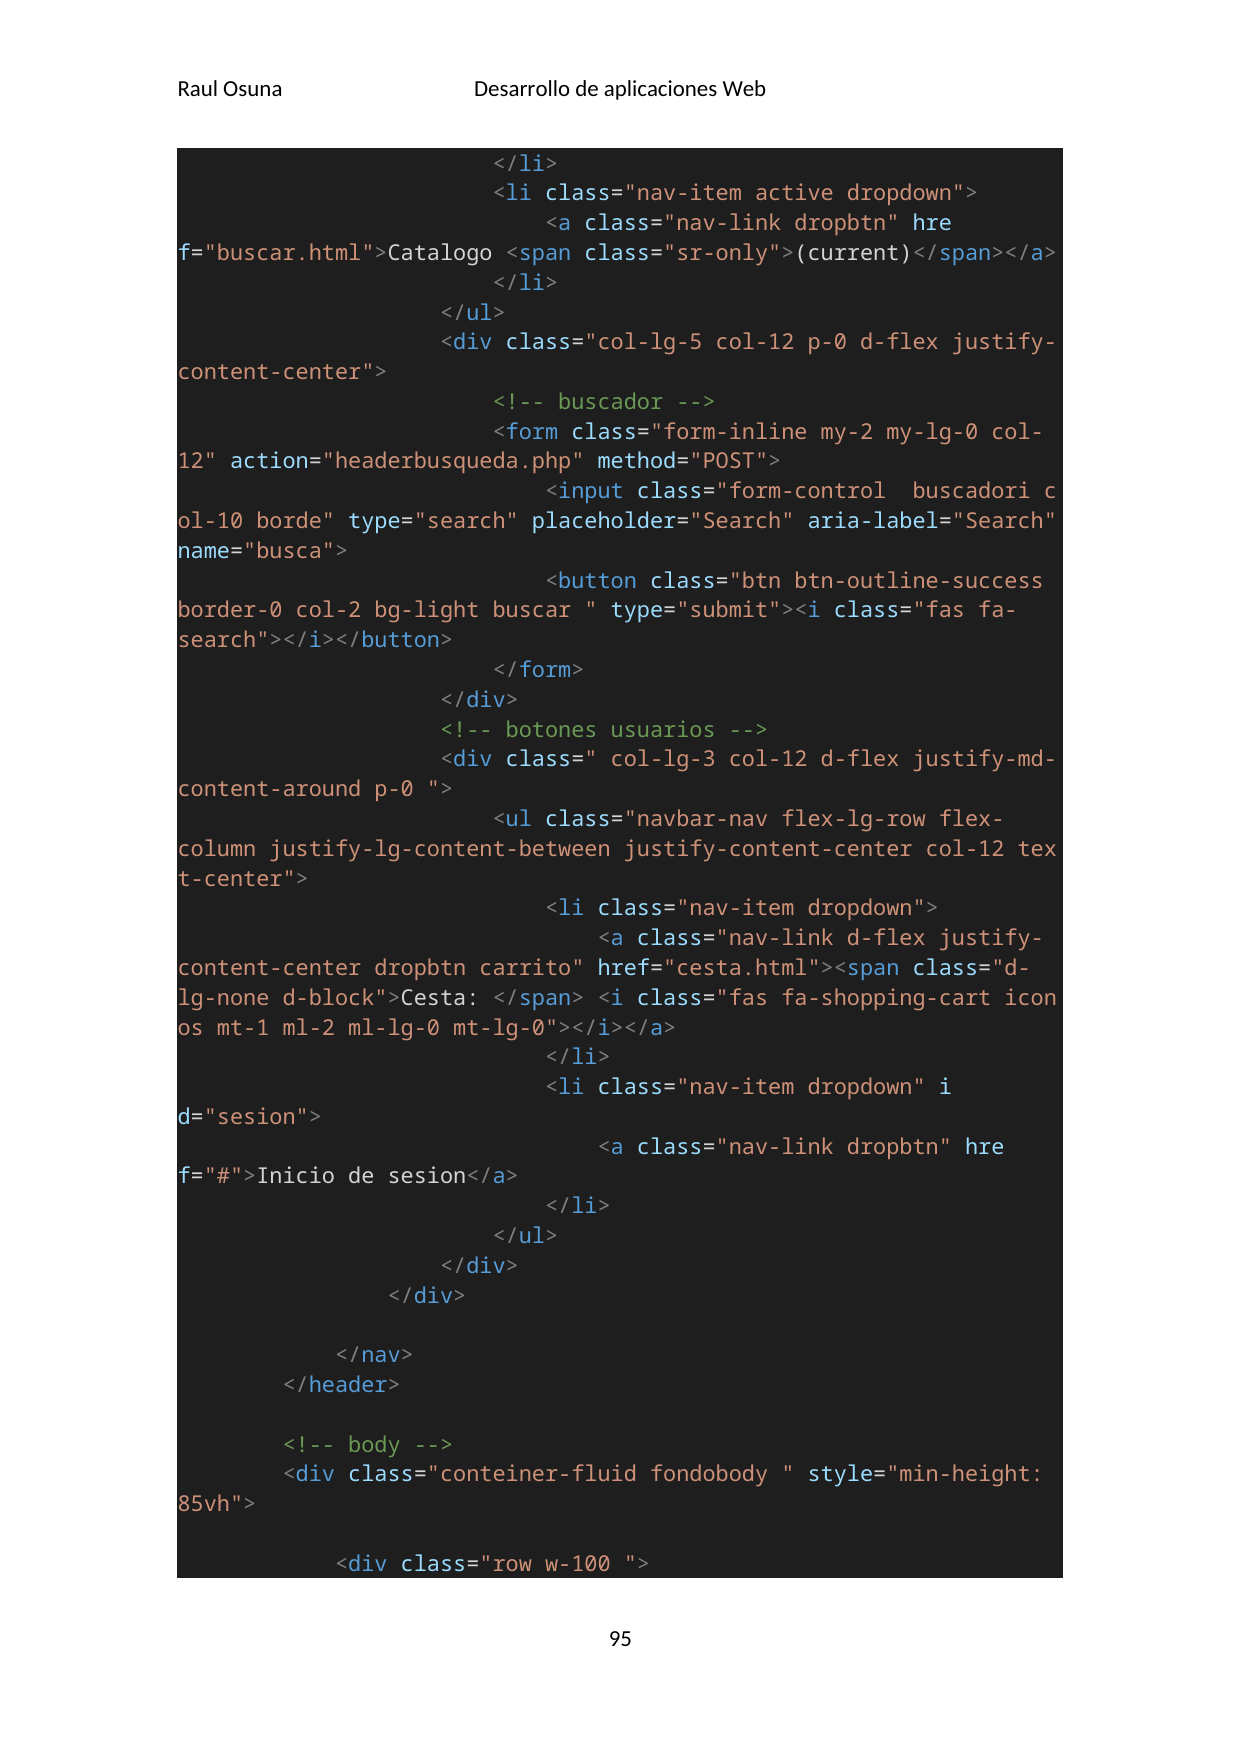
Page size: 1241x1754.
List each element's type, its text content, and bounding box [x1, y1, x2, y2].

text <div class="row w-100 "> [177, 1548, 1063, 1578]
text </ul> [177, 1220, 1063, 1250]
text <a class="nav-link dropbtn" href="buscar.html">Catalogo <span class="sr-only">(current)</span></a> [177, 207, 1063, 267]
text <ul class="navbar-nav flex-lg-row flex-column justify-lg-content-between justify-content-center col-12 text-center"> [177, 803, 1063, 892]
text <a class="nav-link dropbtn" href="#">Inicio de sesion</a> [177, 1131, 1063, 1190]
text </li> [177, 267, 1063, 297]
text </ul> [177, 297, 1063, 326]
text <li class="nav-item dropdown" id="sesion"> [177, 1071, 1063, 1131]
text </header> [177, 1369, 1063, 1399]
text <input class="form-control buscadori col-10 borde" type="search" placeholder="Search" aria-label="Search" name="busca"> [177, 475, 1063, 565]
text </li> [177, 1041, 1063, 1071]
text </li> [177, 1190, 1063, 1220]
text </div> [177, 684, 1063, 714]
text <div class="col-lg-5 col-12 p-0 d-flex justify-content-center"> [177, 326, 1063, 386]
text </div> [177, 1280, 1063, 1309]
text </form> [177, 654, 1063, 684]
text <li class="nav-item dropdown"> [177, 892, 1063, 922]
text <form class="form-inline my-2 my-lg-0 col-12" action="headerbusqueda.php" method="POST"> [177, 416, 1063, 475]
text <li class="nav-item active dropdown"> [177, 177, 1063, 207]
text <!-- body --> [177, 1429, 1063, 1458]
text </div> [177, 1250, 1063, 1280]
text <div class="conteiner-fluid fondobody " style="min-height: 85vh"> [177, 1458, 1063, 1518]
text </li> [177, 148, 1063, 177]
text <!-- botones usuarios --> [177, 714, 1063, 743]
text <a class="nav-link d-flex justify-content-center dropbtn carrito" href="cesta.html"><span class="d-lg-none d-block">Cesta: </span> <i class="fas fa-shopping-cart iconos mt-1 ml-2 ml-lg-0 mt-lg-0"></i></a> [177, 922, 1063, 1041]
text </nav> [177, 1339, 1063, 1369]
text <div class=" col-lg-3 col-12 d-flex justify-md-content-around p-0 "> [177, 743, 1063, 803]
text <button class="btn btn-outline-success border-0 col-2 bg-light buscar " type="submit"><i class="fas fa-search"></i></button> [177, 565, 1063, 654]
text <!-- buscador --> [177, 386, 1063, 416]
